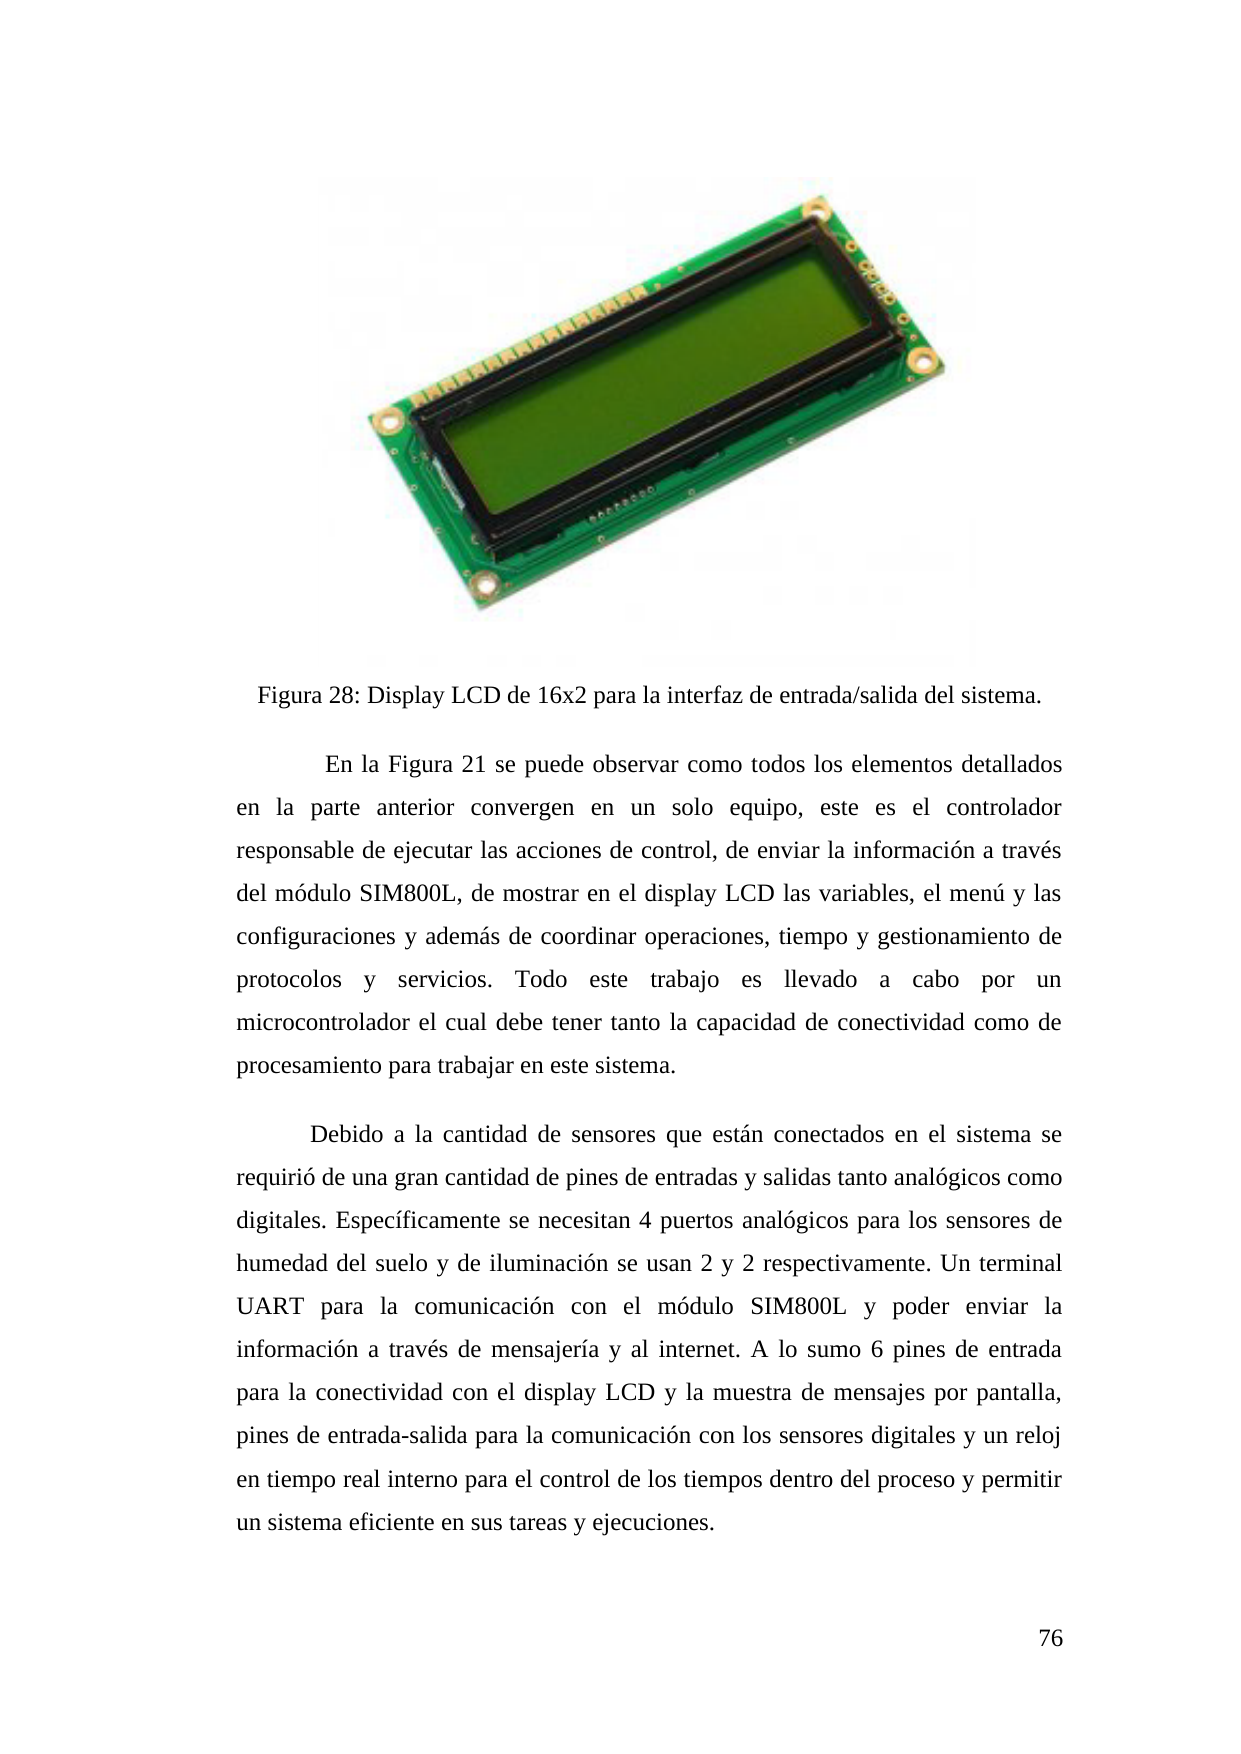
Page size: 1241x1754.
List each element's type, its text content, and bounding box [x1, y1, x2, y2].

text Figura 28: Display LCD de 16x2 para la interfaz de entrada/salida del sistema. [236, 681, 1063, 709]
text Debido a la cantidad de sensores que están conectados en el sistema se requirió de una gran cantidad de pines de entradas y salidas tanto analógicos como digitales. Específicamente se necesitan 4 puertos analógicos para los sensores de humedad del suelo y de iluminación se usan 2 y 2 respectivamente. Un terminal UART para la comunicación con el módulo SIM800L y poder enviar la información a través de mensajería y al internet. A lo sumo 6 pines de entrada para la conectividad con el display LCD y la muestra de mensajes por pantalla, pines de entrada-salida para la comunicación con los sensores digitales y un reloj en tiempo real interno para el control de los tiempos dentro del proceso y permitir un sistema eficiente en sus tareas y ejecuciones. [236, 1119, 1063, 1536]
text En la Figura 21 se puede observar como todos los elementos detallados en la parte anterior convergen en un solo equipo, este es el controlador responsable de ejecutar las acciones de control, de enviar la información a través del módulo SIM800L, de mostrar en el display LCD las variables, el menú y las configuraciones y además de coordinar operaciones, tiempo y gestionamiento de protocolos y servicios. Todo este trabajo es llevado a cabo por un microcontrolador el cual debe tener tanto la capacidad de conectividad como de procesamiento para trabajar en este sistema. [236, 749, 1063, 1079]
